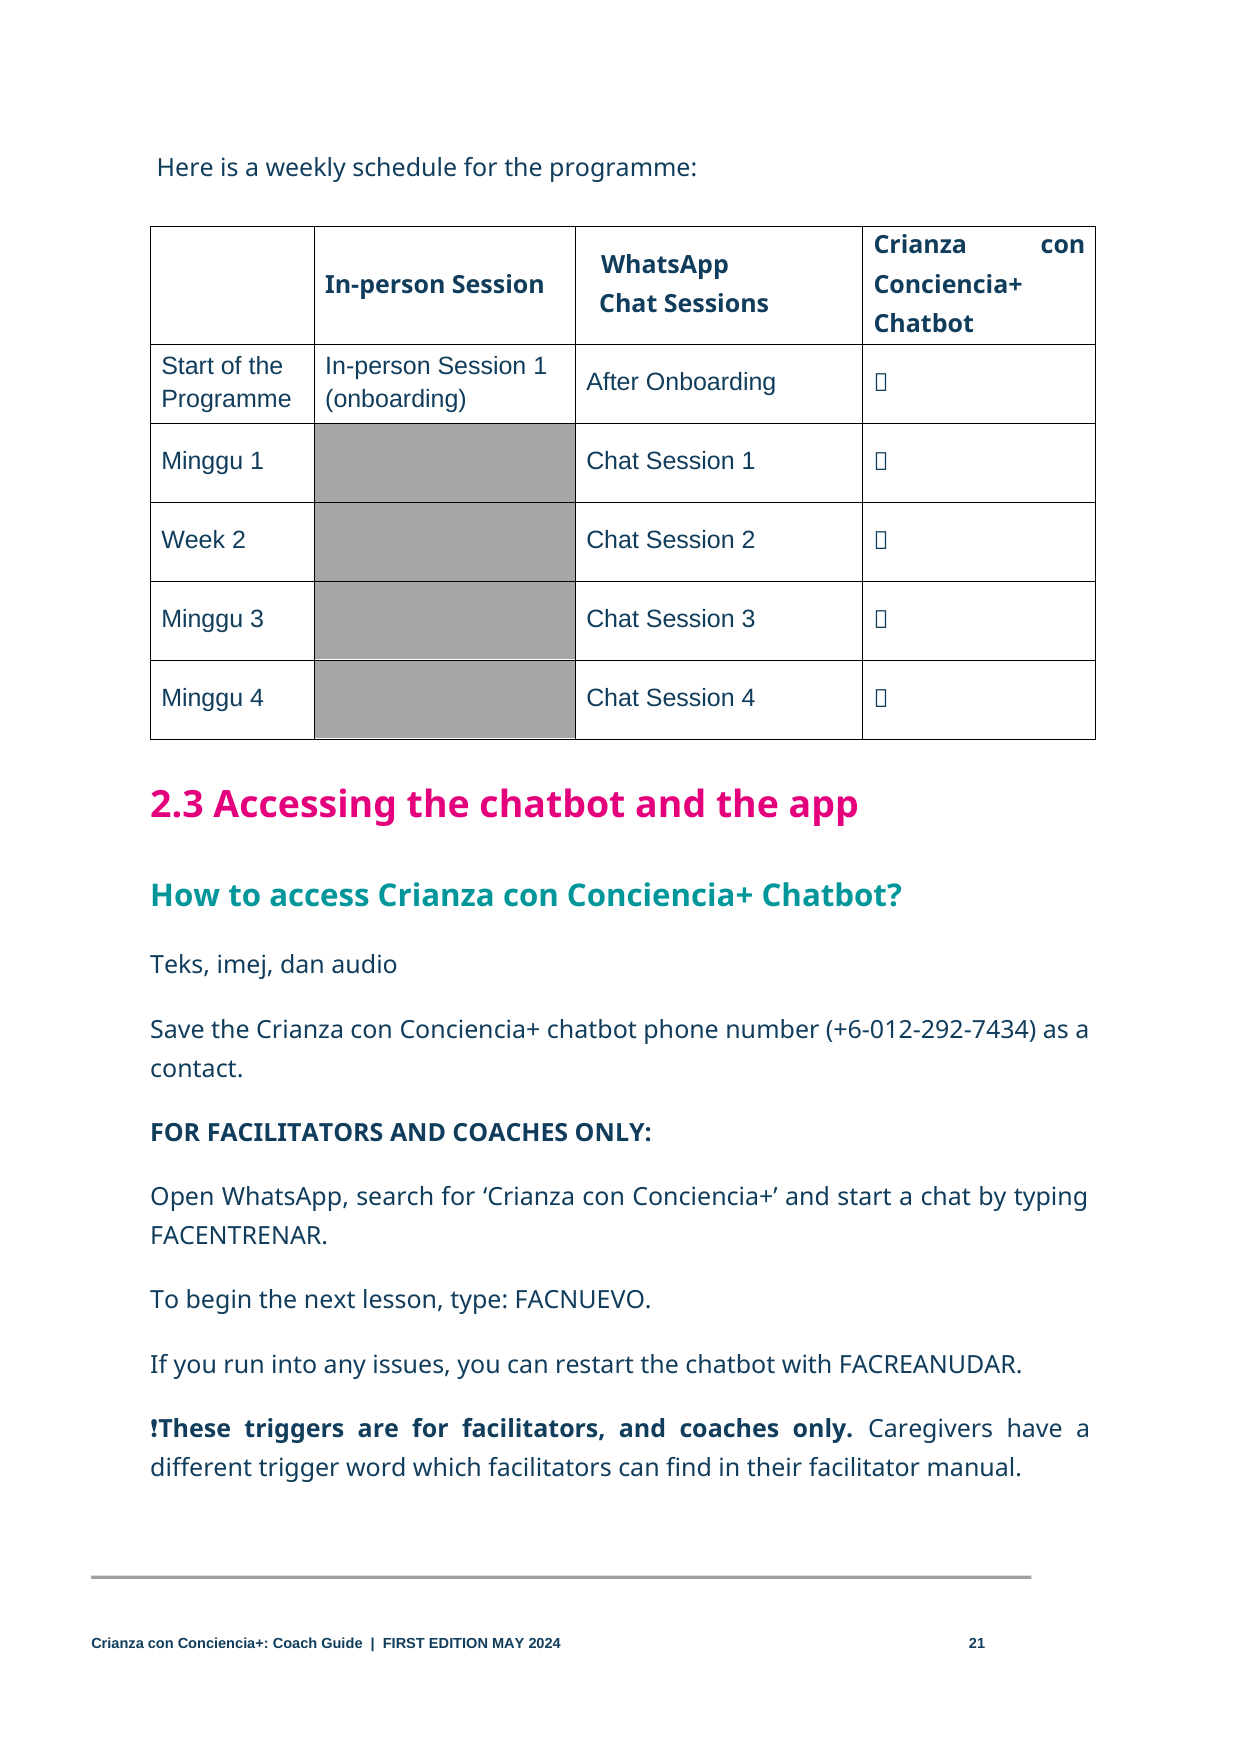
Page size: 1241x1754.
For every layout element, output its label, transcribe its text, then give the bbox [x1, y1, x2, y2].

table_cell [315, 582, 575, 659]
table_cell ✅ [863, 424, 1095, 502]
table_cell Minggu 1 [151, 424, 314, 502]
text If you run into any issues, you can restart the chatbot with FACREANUDAR. [150, 1346, 1090, 1380]
text Teks, imej, dan audio [150, 947, 1090, 981]
text Open WhatsApp, search for ‘Crianza con Conciencia+’ and start a chat by typing FACENTRENAR. [150, 1179, 1090, 1252]
table_cell Chat Session 3 [576, 582, 862, 659]
table_cell Start of the Programme [151, 345, 314, 423]
table_cell ✅ [863, 503, 1095, 581]
table_cell [315, 503, 575, 581]
table_header In-person Session [315, 227, 575, 344]
table_cell Week 2 [151, 503, 314, 581]
table_cell Minggu 4 [151, 661, 314, 738]
table_cell Chat Session 4 [576, 661, 862, 738]
text Here is a weekly schedule for the programme: [150, 150, 1090, 184]
table_cell [315, 424, 575, 502]
text To begin the next lesson, type: FACNUEVO. [150, 1282, 1090, 1316]
table_cell ✅ [863, 345, 1095, 423]
table_cell In-person Session 1 (onboarding) [315, 345, 575, 423]
table_cell Chat Session 1 [576, 424, 862, 502]
table_cell [315, 661, 575, 738]
text Save the Crianza con Conciencia+ chatbot phone number (+6-012-292-7434) as a contact. [150, 1011, 1090, 1084]
table_header WhatsApp Chat Sessions [576, 227, 862, 344]
subtitle 2.3 Accessing the chatbot and the app [150, 777, 1090, 828]
table_cell Minggu 3 [151, 582, 314, 659]
table_header Crianza con Conciencia+ Chatbot [863, 227, 1095, 344]
table_cell ✅ [863, 661, 1095, 738]
table_cell Chat Session 2 [576, 503, 862, 581]
table_cell ✅ [863, 582, 1095, 659]
subtitle How to access Crianza con Conciencia+ Chatbot? [150, 873, 1090, 916]
text ❗These triggers are for facilitators, and coaches only. Caregivers have a different trigger word which facilitators can find in their facilitator manual. [150, 1411, 1090, 1484]
table_header [151, 227, 314, 344]
table_cell After Onboarding [576, 345, 862, 423]
text FOR FACILITATORS AND COACHES ONLY: [150, 1115, 1090, 1149]
